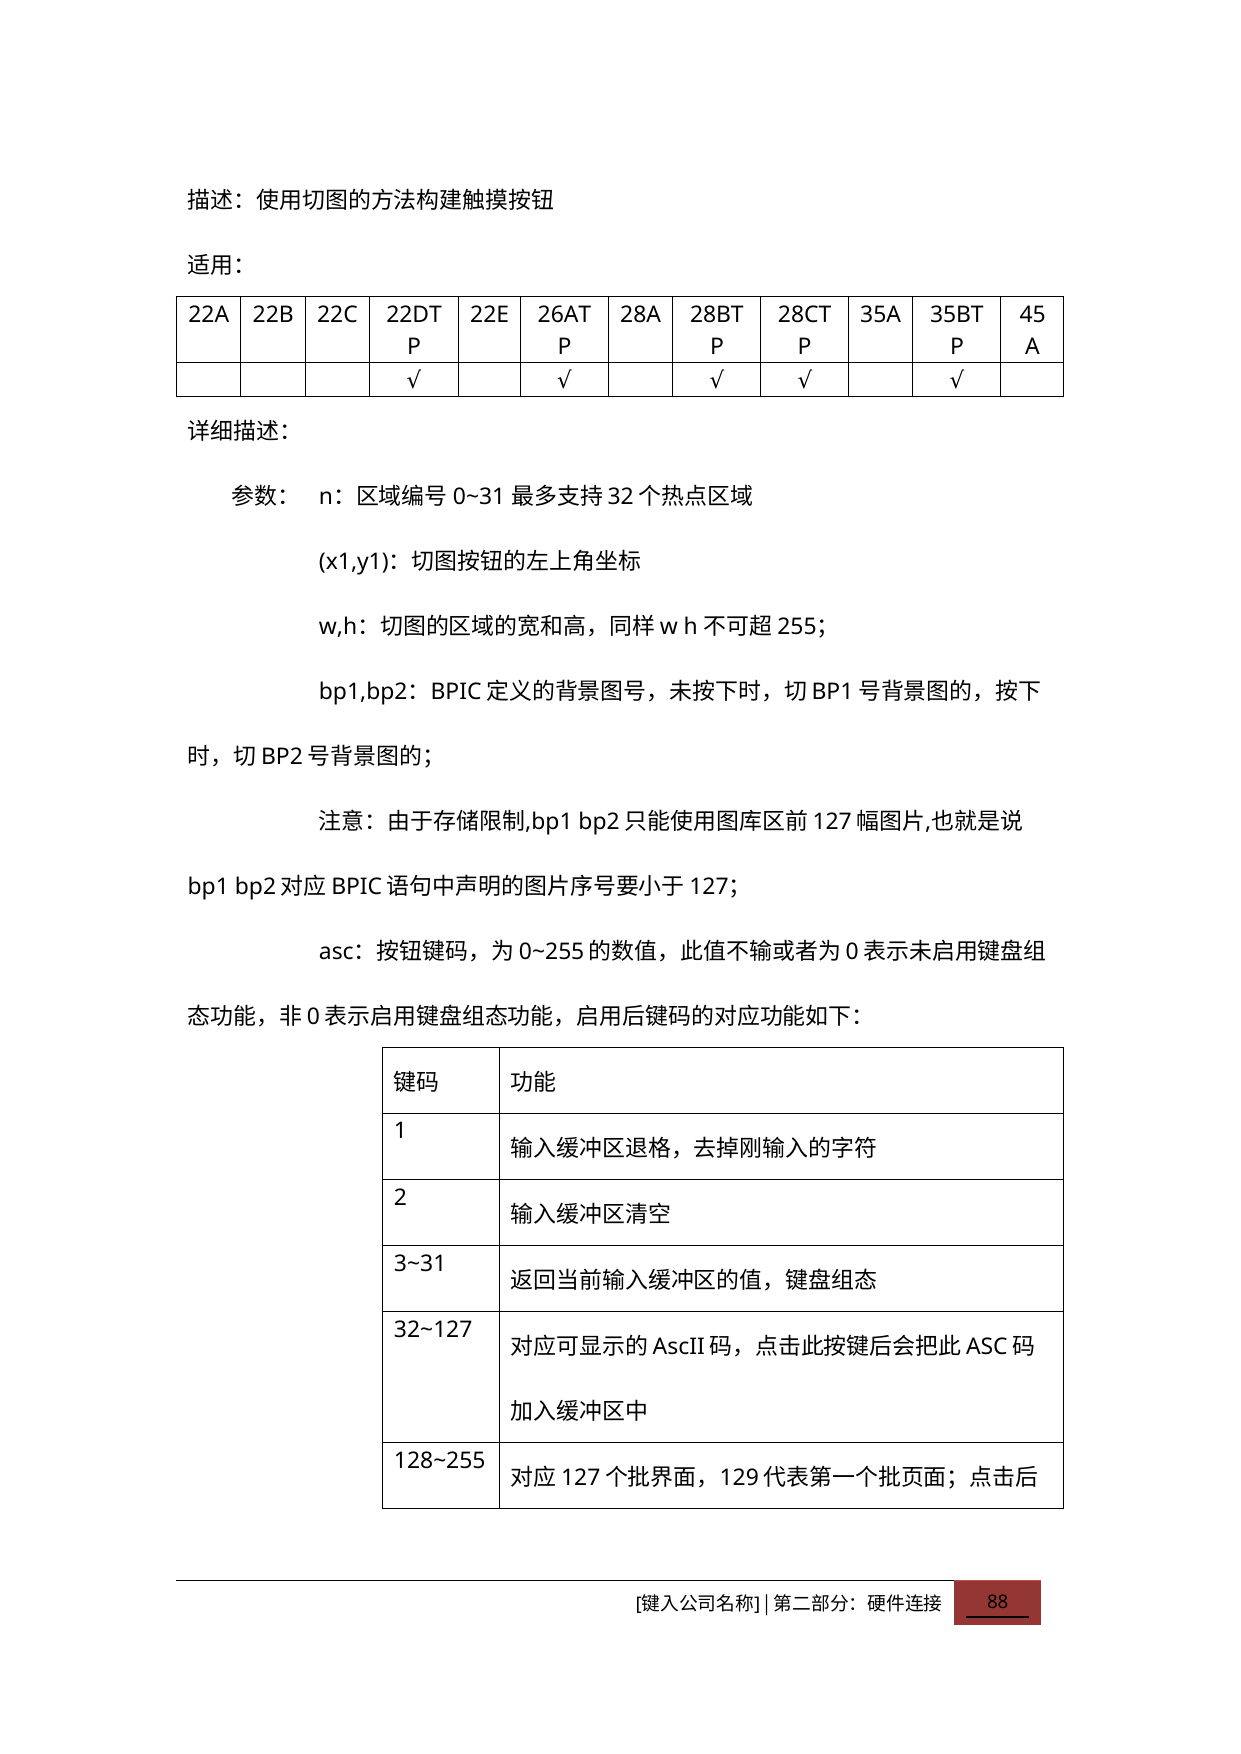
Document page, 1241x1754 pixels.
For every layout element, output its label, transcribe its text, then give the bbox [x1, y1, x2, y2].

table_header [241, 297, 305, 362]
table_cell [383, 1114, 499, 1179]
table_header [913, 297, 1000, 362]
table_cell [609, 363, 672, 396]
text bp1,bp2：BPIC定义的背景图号，未按下时，切BP1号背景图的，按下时，切BP2号背景图的； [187, 657, 1053, 787]
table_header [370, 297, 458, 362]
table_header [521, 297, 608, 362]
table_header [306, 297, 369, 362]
text 描述：使用切图的方法构建触摸按钮 [187, 166, 1053, 231]
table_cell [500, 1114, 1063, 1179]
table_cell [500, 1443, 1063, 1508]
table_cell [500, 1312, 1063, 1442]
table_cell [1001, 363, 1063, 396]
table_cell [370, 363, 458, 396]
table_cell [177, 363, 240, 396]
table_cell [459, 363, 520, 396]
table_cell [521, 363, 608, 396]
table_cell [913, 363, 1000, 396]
text (x1,y1)：切图按钮的左上角坐标 [187, 527, 1053, 592]
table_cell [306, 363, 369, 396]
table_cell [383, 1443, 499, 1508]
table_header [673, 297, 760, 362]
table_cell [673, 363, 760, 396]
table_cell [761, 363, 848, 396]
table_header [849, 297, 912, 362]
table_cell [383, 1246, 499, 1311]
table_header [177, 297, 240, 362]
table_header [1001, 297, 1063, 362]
text asc：按钮键码，为0~255的数值，此值不输或者为0表示未启用键盘组态功能，非0表示启用键盘组态功能，启用后键码的对应功能如下： [187, 917, 1053, 1047]
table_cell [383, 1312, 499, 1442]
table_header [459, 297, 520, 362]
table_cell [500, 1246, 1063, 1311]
text 注意：由于存储限制,bp1 bp2只能使用图库区前127幅图片,也就是说bp1 bp2对应BPIC语句中声明的图片序号要小于127； [187, 787, 1053, 917]
text 详细描述： [187, 397, 1053, 462]
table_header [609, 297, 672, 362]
text 适用： [187, 231, 1053, 296]
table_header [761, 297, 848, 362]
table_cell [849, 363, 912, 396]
text 参数： n：区域编号 0~31 最多支持32个热点区域 [187, 462, 1053, 527]
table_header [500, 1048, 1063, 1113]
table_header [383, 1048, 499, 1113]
text w,h：切图的区域的宽和高，同样w h 不可超255； [187, 592, 1053, 657]
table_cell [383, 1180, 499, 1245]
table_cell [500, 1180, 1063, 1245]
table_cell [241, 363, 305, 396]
